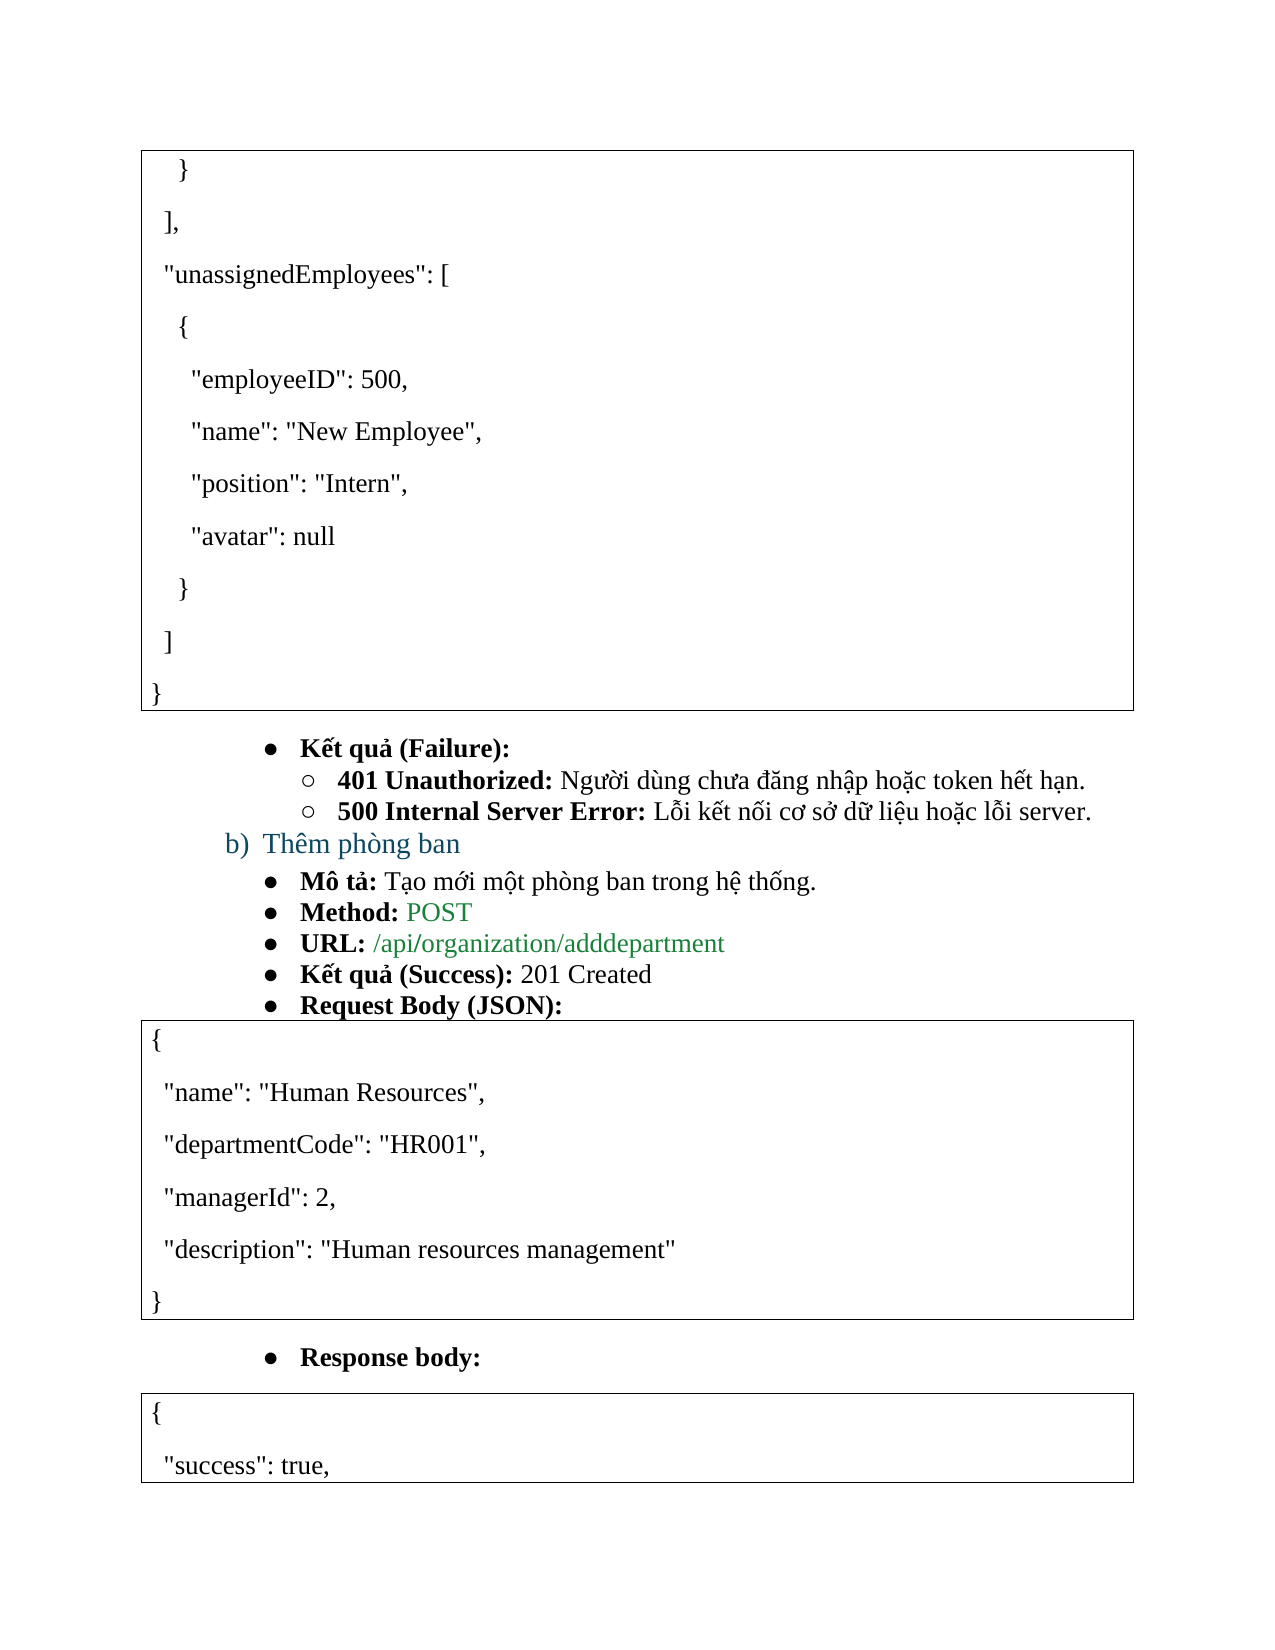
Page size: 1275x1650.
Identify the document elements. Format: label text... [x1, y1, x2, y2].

text "success": true, [142, 1446, 1133, 1482]
list Request Body (JSON): [262, 989, 1125, 1020]
text } [142, 569, 1133, 603]
text { [142, 1394, 1133, 1428]
list Mô tả: Tạo mới một phòng ban trong hệ thống. [262, 864, 1125, 896]
text "departmentCode": "HR001", [142, 1125, 1133, 1159]
list 500 Internal Server Error: Lỗi kết nối cơ sở dữ liệu hoặc lỗi server. [300, 795, 1125, 826]
text "managerId": 2, [142, 1177, 1133, 1212]
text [142, 1230, 1133, 1264]
text "name": "New Employee", [142, 412, 1133, 446]
text "employeeID": 500, [142, 359, 1133, 394]
text } [142, 674, 1133, 710]
text "unassignedEmployees": [ [142, 255, 1133, 289]
list Kết quả (Success): 201 Created [262, 958, 1125, 989]
text { [142, 307, 1133, 341]
list Response body: [262, 1341, 1125, 1372]
text ] [142, 622, 1133, 656]
text ], [142, 202, 1133, 237]
text } [142, 1282, 1133, 1319]
text { [142, 1021, 1133, 1054]
text "name": "Human Resources", [142, 1073, 1133, 1107]
text } [142, 151, 1133, 184]
list Kết quả (Failure): [262, 733, 1125, 764]
subtitle Thêm phòng ban [225, 826, 1125, 859]
list Method: POST [262, 896, 1125, 927]
text "position": "Intern", [142, 464, 1133, 499]
list URL: /api/organization/adddepartment [262, 927, 1125, 958]
text "avatar": null [142, 517, 1133, 551]
list 401 Unauthorized: Người dùng chưa đăng nhập hoặc token hết hạn. [300, 764, 1125, 795]
